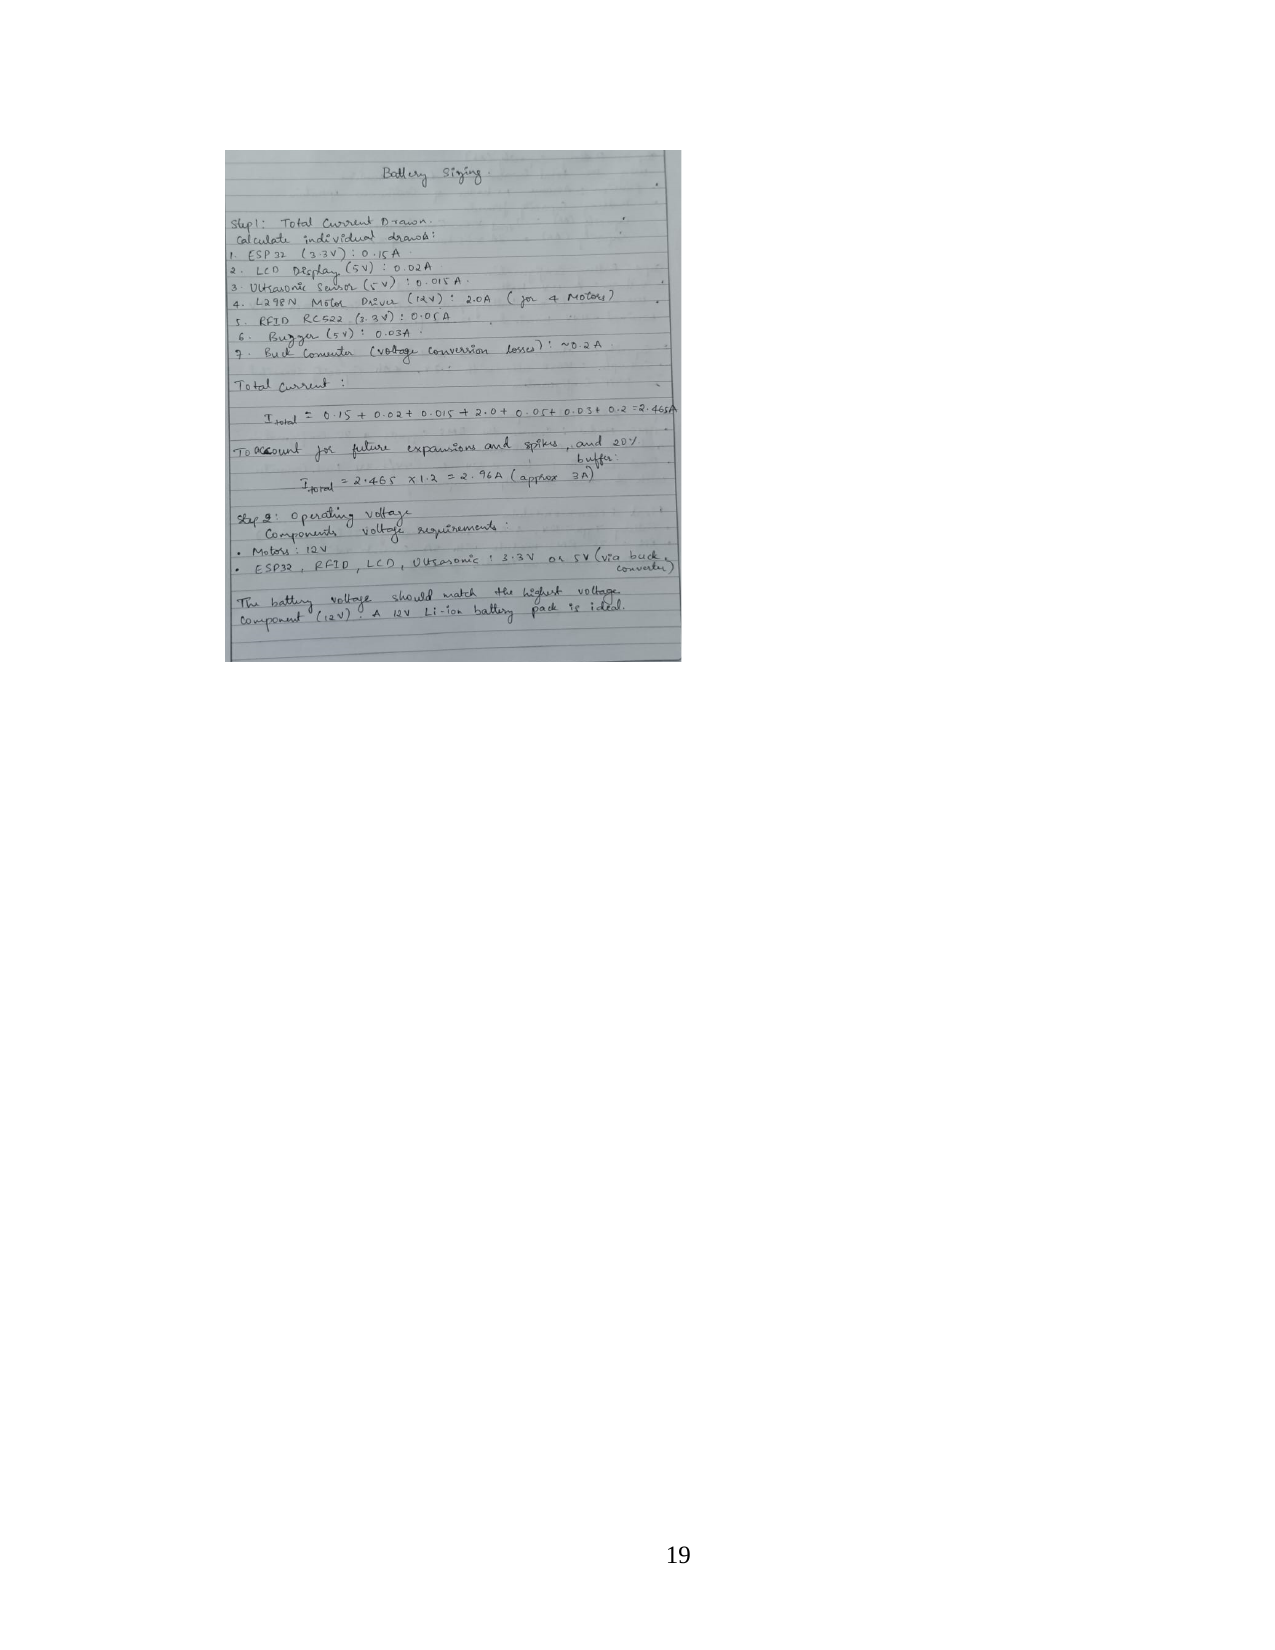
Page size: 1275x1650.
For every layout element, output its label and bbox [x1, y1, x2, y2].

picture [225, 150, 682, 662]
